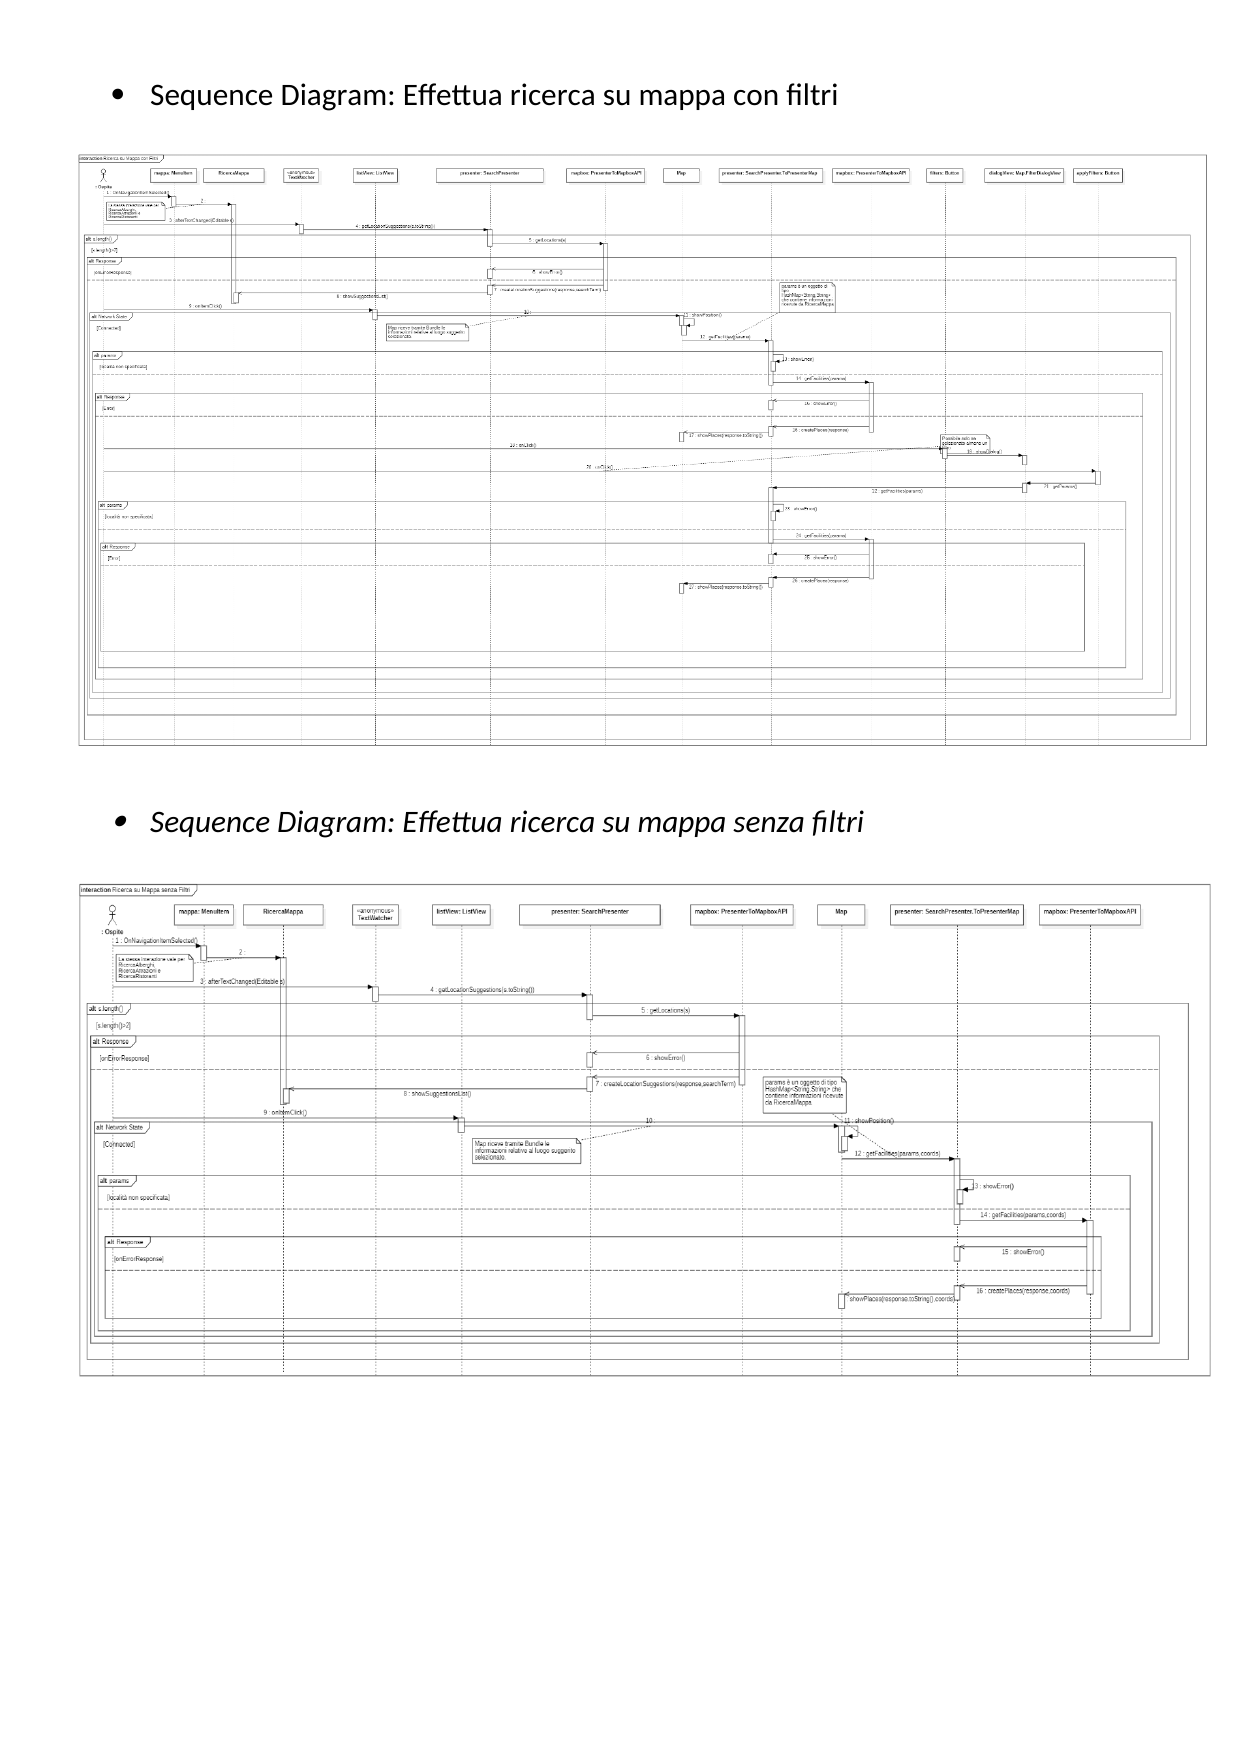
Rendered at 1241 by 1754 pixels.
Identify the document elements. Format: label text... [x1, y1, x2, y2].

picture [75, 151, 1220, 759]
list Sequence Diagram: Effettua ricerca su mappa con filtri [112, 75, 1165, 113]
picture [75, 879, 1228, 1396]
list Sequence Diagram: Effettua ricerca su mappa senza filtri [112, 800, 1165, 841]
